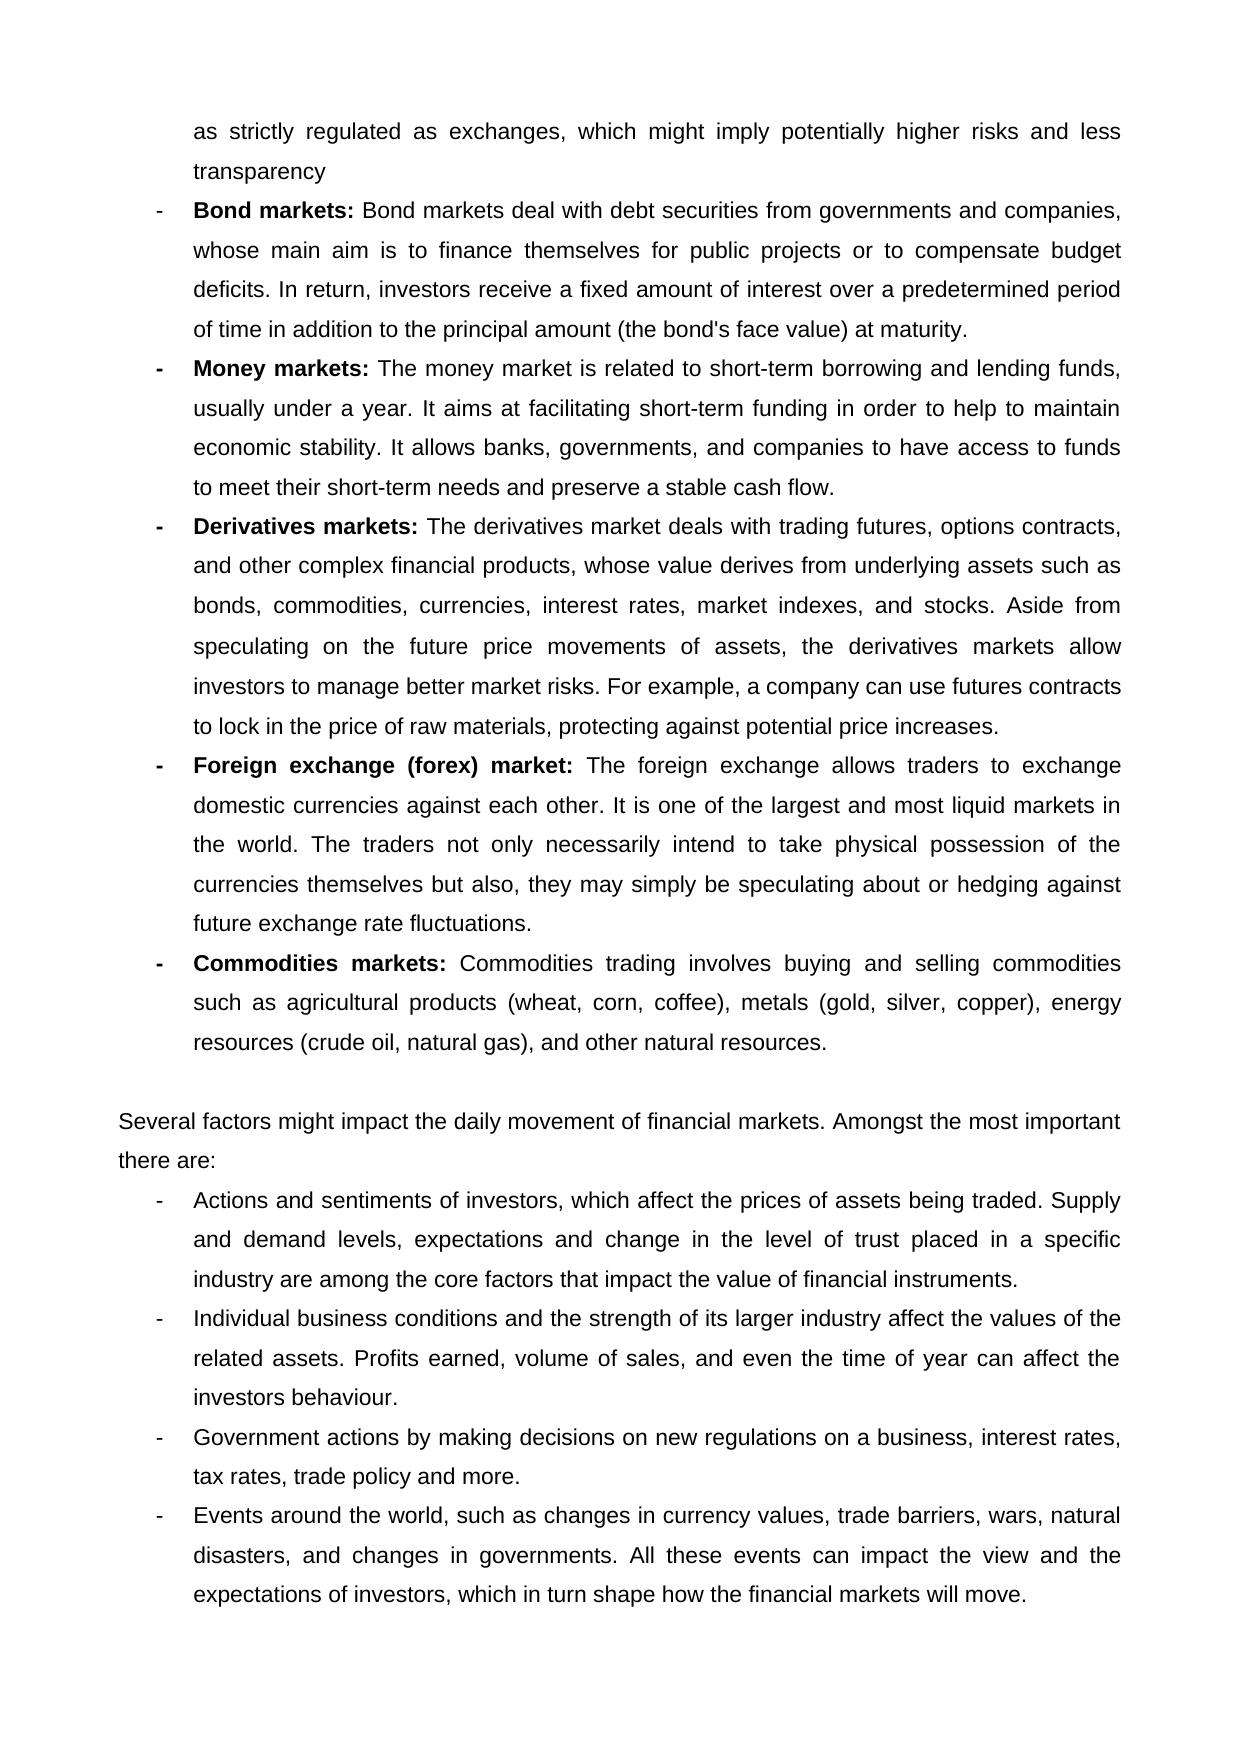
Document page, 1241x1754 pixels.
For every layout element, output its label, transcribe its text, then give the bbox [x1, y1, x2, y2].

list Events around the world, such as changes in currency values, trade barriers, wars, natural disasters, and changes in governments. All these events can impact the view and the expectations of investors, which in turn shape how the financial markets will move. [156, 1502, 1122, 1608]
list Derivatives markets: The derivatives market deals with trading futures, options contracts, and other complex financial products, whose value derives from underlying assets such as bonds, commodities, currencies, interest rates, market indexes, and stocks. Aside from speculating on the future price movements of assets, the derivatives markets allow investors to manage better market risks. For example, a company can use futures contracts to lock in the price of raw materials, protecting against potential price increases. [156, 513, 1122, 739]
list Foreign exchange (forex) market: The foreign exchange allows traders to exchange domestic currencies against each other. It is one of the largest and most liquid markets in the world. The traders not only necessarily intend to take physical possession of the currencies themselves but also, they may simply be speculating about or hedging against future exchange rate fluctuations. [156, 752, 1122, 937]
list Commodities markets: Commodities trading involves buying and selling commodities such as agricultural products (wheat, corn, coffee), metals (gold, silver, copper), energy resources (crude oil, natural gas), and other natural resources. [156, 950, 1122, 1055]
list Individual business conditions and the strength of its larger industry affect the values of the related assets. Profits earned, volume of sales, and even the time of year can affect the investors behaviour. [156, 1305, 1122, 1410]
list Government actions by making decisions on new regulations on a business, interest rates, tax rates, trade policy and more. [156, 1423, 1122, 1489]
list Bond markets: Bond markets deal with debt securities from governments and companies, whose main aim is to finance themselves for public projects or to compensate budget deficits. In return, investors receive a fixed amount of interest over a predetermined period of time in addition to the principal amount (the bond's face value) at maturity. [156, 197, 1122, 342]
list Money markets: The money market is related to short-term borrowing and lending funds, usually under a year. It aims at facilitating short-term funding in order to help to maintain economic stability. It allows banks, governments, and companies to have access to funds to meet their short-term needs and preserve a stable cash flow. [156, 355, 1122, 500]
list Actions and sentiments of investors, which affect the prices of assets being traded. Supply and demand levels, expectations and change in the level of trust placed in a specific industry are among the core factors that impact the value of financial instruments. [156, 1187, 1122, 1292]
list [156, 118, 1122, 184]
text Several factors might impact the daily movement of financial markets. Amongst the most important there are: [118, 1108, 1122, 1173]
